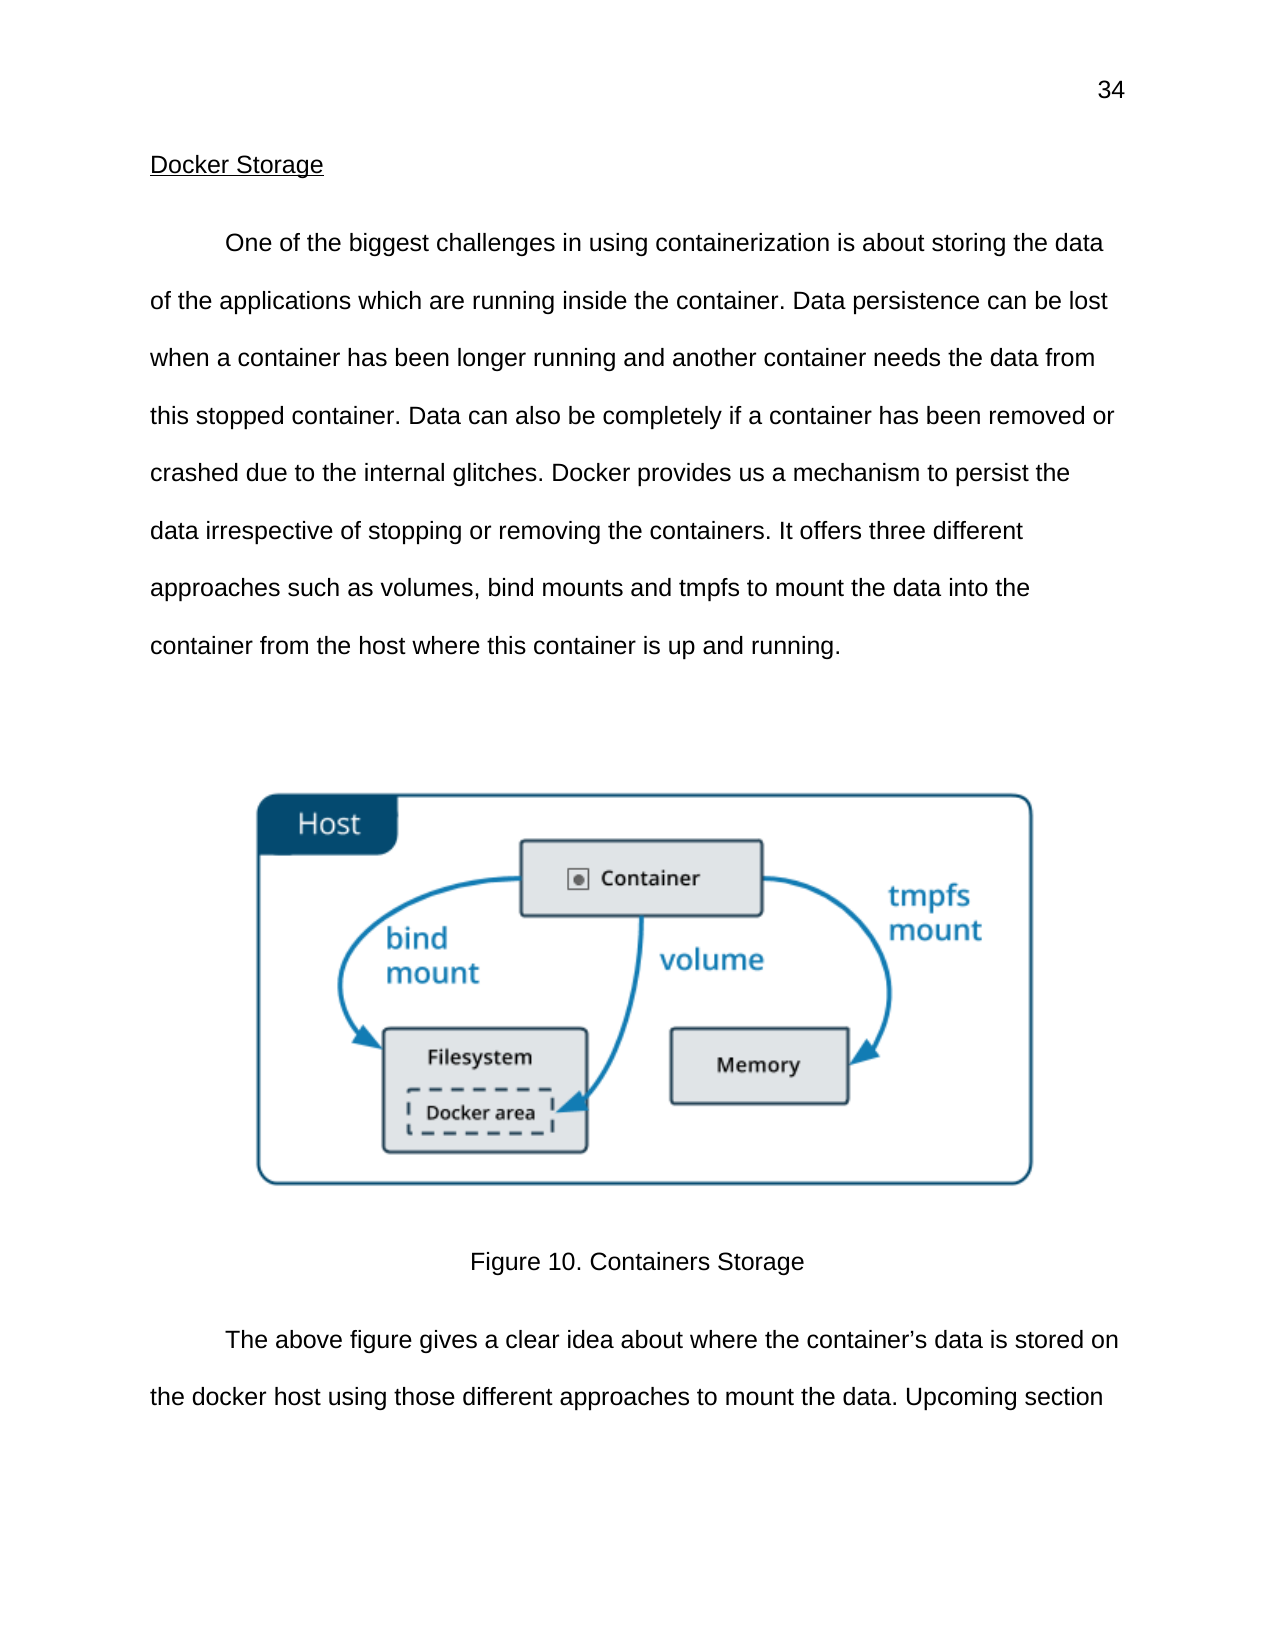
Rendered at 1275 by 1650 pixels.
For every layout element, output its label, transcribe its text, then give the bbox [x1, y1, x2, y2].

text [150, 1325, 1125, 1411]
text Figure 10. Containers Storage [150, 1246, 1125, 1275]
picture [247, 787, 1043, 1197]
text One of the biggest challenges in using containerization is about storing the data of the applications which are running inside the container. Data persistence can be lost when a container has been longer running and another container needs the data from this stopped container. Data can also be completely if a container has been removed or crashed due to the internal glitches. Docker provides us a mechanism to persist the data irrespective of stopping or removing the containers. It offers three different approaches such as volumes, bind mounts and tmpfs to mount the data into the container from the host where this container is up and running. [150, 228, 1125, 659]
text Docker Storage [150, 150, 1125, 179]
